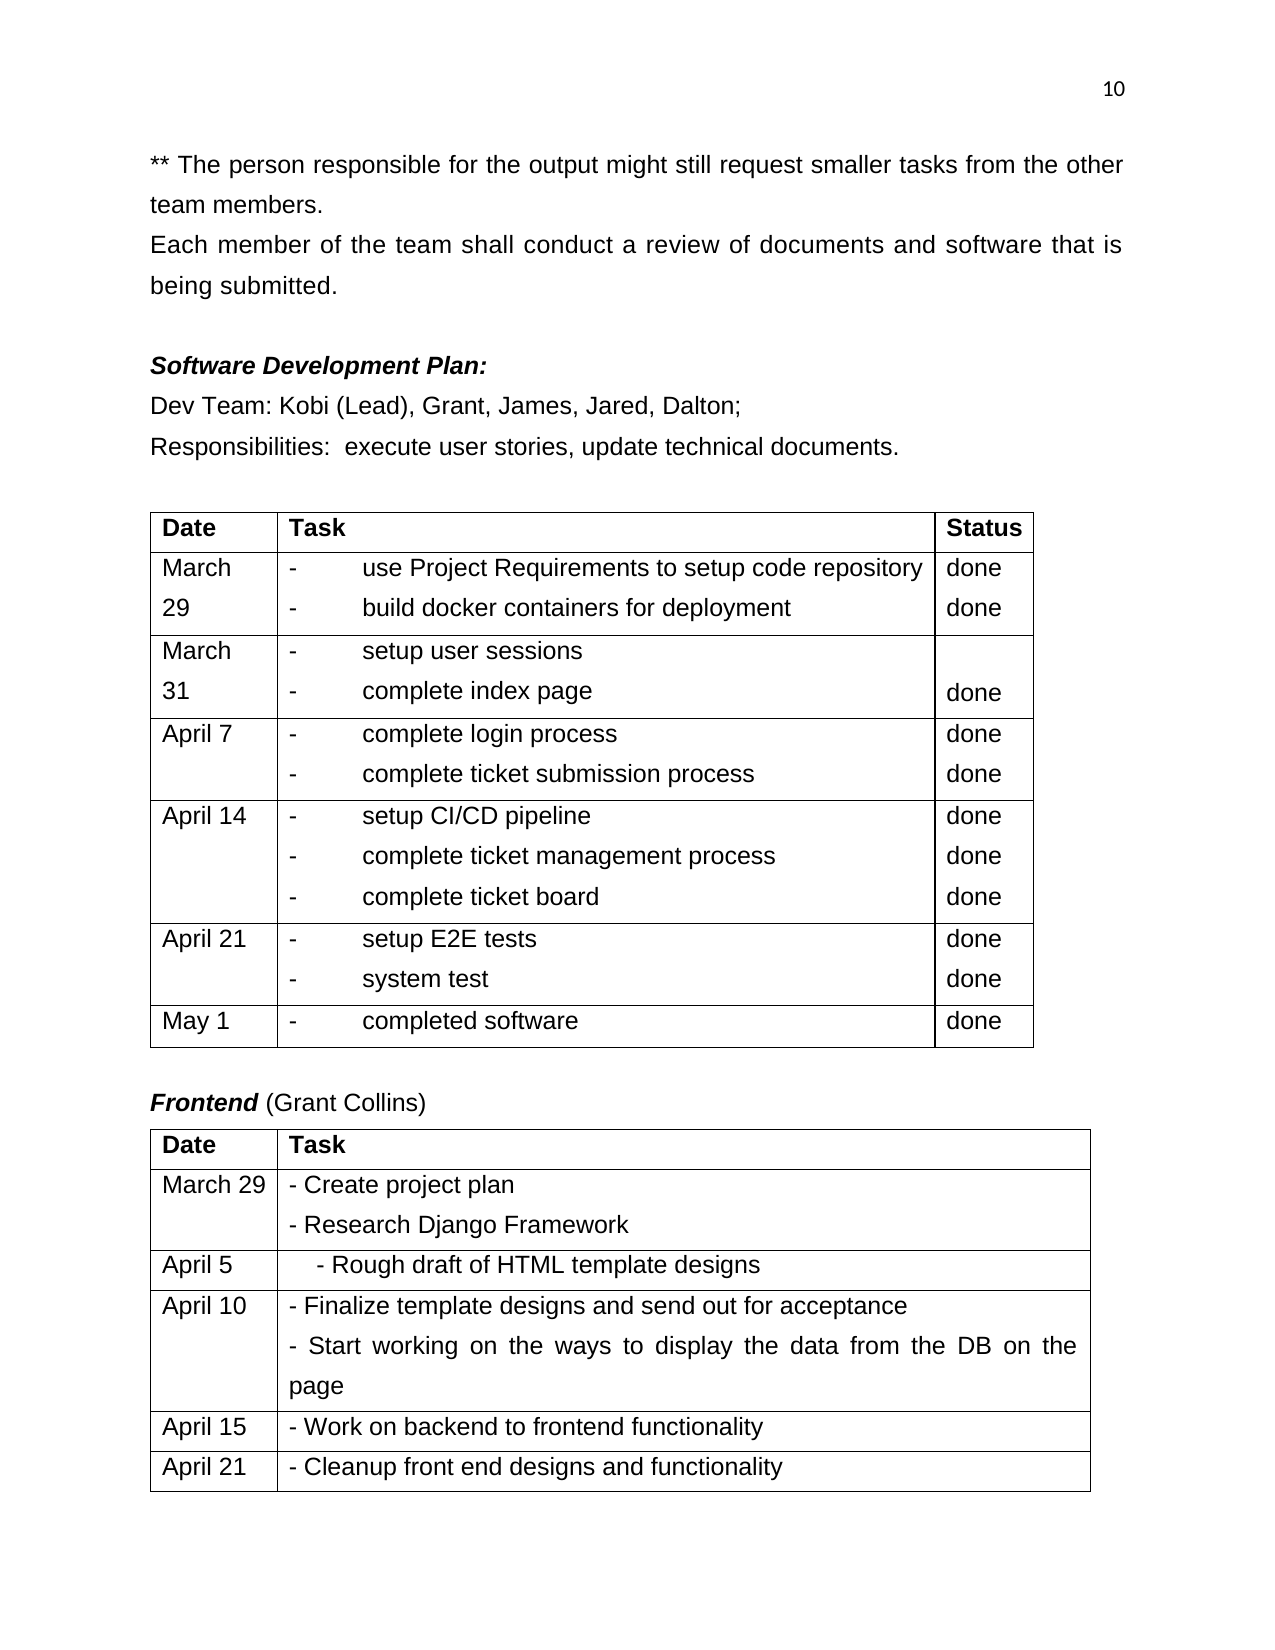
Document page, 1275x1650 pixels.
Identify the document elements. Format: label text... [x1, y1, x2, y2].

table_cell use Project Requirements to setup code repository build docker containers for deployment [278, 553, 934, 634]
table_header Task [278, 1130, 1090, 1169]
table_cell April 5 [151, 1251, 277, 1290]
table_cell completed software [278, 1006, 934, 1047]
table_cell done [936, 636, 1033, 718]
table_cell done done [936, 924, 1033, 1005]
table_cell March 29 [151, 1170, 277, 1249]
table_cell March 31 [151, 636, 277, 718]
table_cell setup E2E tests system test [278, 924, 934, 1005]
table_cell April 7 [151, 719, 277, 800]
table_cell - Create project plan - Research Django Framework [278, 1170, 1090, 1249]
table_cell done done [936, 719, 1033, 800]
table_cell April 10 [151, 1291, 277, 1411]
table_cell done done [936, 553, 1033, 634]
table_cell May 1 [151, 1006, 277, 1047]
table_cell - Finalize template designs and send out for acceptance - Start working on the ways to display the data from the DB on the page [278, 1291, 1090, 1411]
table_header Task [278, 513, 934, 552]
table_cell done [936, 1006, 1033, 1047]
table_cell April 15 [151, 1412, 277, 1451]
text ** The person responsible for the output might still request smaller tasks from the other team members. [150, 150, 1125, 219]
table_header Date [151, 1130, 277, 1169]
text Responsibilities: execute user stories, update technical documents. [150, 431, 1125, 460]
table_cell - Work on backend to frontend functionality [278, 1412, 1090, 1451]
table_cell complete login process complete ticket submission process [278, 719, 934, 800]
table_cell April 14 [151, 801, 277, 923]
text Dev Team: Kobi (Lead), Grant, James, Jared, Dalton; [150, 391, 1125, 420]
table_cell April 21 [151, 924, 277, 1005]
table_cell setup user sessions complete index page [278, 636, 934, 718]
table_cell setup CI/CD pipeline complete ticket management process complete ticket board [278, 801, 934, 923]
text Software Development Plan: [150, 351, 1125, 380]
table_cell - Cleanup front end designs and functionality [278, 1452, 1090, 1491]
table_header Date [151, 513, 277, 552]
table_cell done done done [936, 801, 1033, 923]
text Each member of the team shall conduct a review of documents and software that is being submitted. [150, 259, 1125, 299]
text Frontend (Grant Collins) [150, 1088, 1125, 1117]
table_cell - Rough draft of HTML template designs [278, 1251, 1090, 1290]
table_cell March 29 [151, 553, 277, 634]
table_cell April 21 [151, 1452, 277, 1491]
table_header Status [936, 513, 1033, 552]
